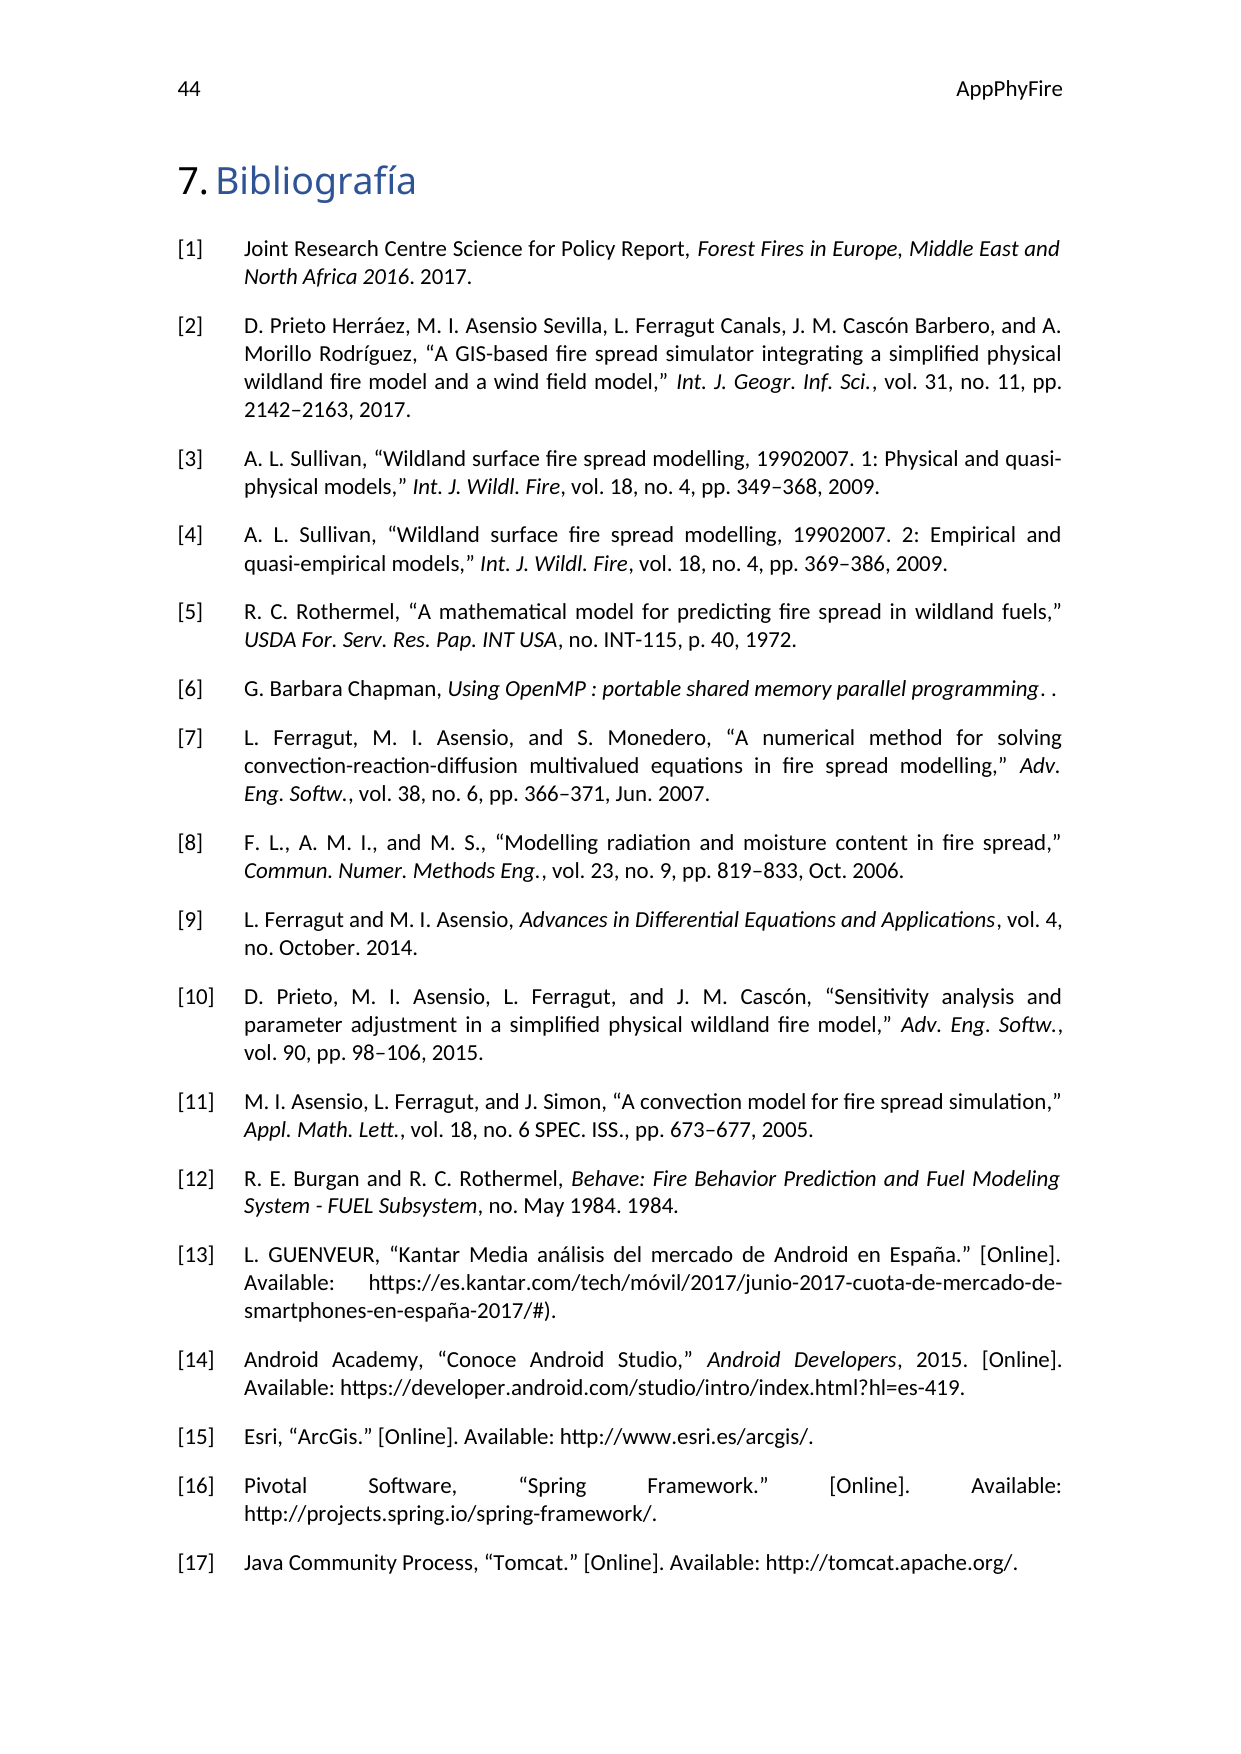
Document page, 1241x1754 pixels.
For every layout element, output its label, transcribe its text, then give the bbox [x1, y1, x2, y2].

text [7] L. Ferragut, M. I. Asensio, and S. Monedero, “A numerical method for solving convection-reaction-diffusion multivalued equations in fire spread modelling,” Adv. Eng. Softw., vol. 38, no. 6, pp. 366–371, Jun. 2007. [177, 723, 1063, 807]
text [3] A. L. Sullivan, “Wildland surface fire spread modelling, 19902007. 1: Physical and quasi-physical models,” Int. J. Wildl. Fire, vol. 18, no. 4, pp. 349–368, 2009. [177, 444, 1063, 500]
text [1] Joint Research Centre Science for Policy Report, Forest Fires in Europe, Middle East and North Africa 2016. 2017. [177, 234, 1063, 290]
text [8] F. L., A. M. I., and M. S., “Modelling radiation and moisture content in fire spread,” Commun. Numer. Methods Eng., vol. 23, no. 9, pp. 819–833, Oct. 2006. [177, 828, 1063, 884]
text [12] R. E. Burgan and R. C. Rothermel, Behave: Fire Behavior Prediction and Fuel Modeling System - FUEL Subsystem, no. May 1984. 1984. [177, 1164, 1063, 1220]
subtitle Bibliografía [177, 154, 1063, 206]
text [15] Esri, “ArcGis.” [Online]. Available: http://www.esri.es/arcgis/. [177, 1422, 1063, 1450]
text [10] D. Prieto, M. I. Asensio, L. Ferragut, and J. M. Cascón, “Sensitivity analysis and parameter adjustment in a simplified physical wildland fire model,” Adv. Eng. Softw., vol. 90, pp. 98–106, 2015. [177, 982, 1063, 1066]
text [13] L. GUENVEUR, “Kantar Media análisis del mercado de Android en España.” [Online]. Available: https://es.kantar.com/tech/móvil/2017/junio-2017-cuota-de-mercado-de-smartphones-en-españa-2017/#). [177, 1241, 1063, 1324]
text [14] Android Academy, “Conoce Android Studio,” Android Developers, 2015. [Online]. Available: https://developer.android.com/studio/intro/index.html?hl=es-419. [177, 1345, 1063, 1401]
text [4] A. L. Sullivan, “Wildland surface fire spread modelling, 19902007. 2: Empirical and quasi-empirical models,” Int. J. Wildl. Fire, vol. 18, no. 4, pp. 369–386, 2009. [177, 521, 1063, 577]
text [9] L. Ferragut and M. I. Asensio, Advances in Differential Equations and Applications, vol. 4, no. October. 2014. [177, 905, 1063, 961]
text [5] R. C. Rothermel, “A mathematical model for predicting fire spread in wildland fuels,” USDA For. Serv. Res. Pap. INT USA, no. INT-115, p. 40, 1972. [177, 597, 1063, 653]
text [17] Java Community Process, “Tomcat.” [Online]. Available: http://tomcat.apache.org/. [177, 1548, 1063, 1576]
text [6] G. Barbara Chapman, Using OpenMP : portable shared memory parallel programming. . [177, 674, 1063, 702]
text [11] M. I. Asensio, L. Ferragut, and J. Simon, “A convection model for fire spread simulation,” Appl. Math. Lett., vol. 18, no. 6 SPEC. ISS., pp. 673–677, 2005. [177, 1087, 1063, 1143]
text [2] D. Prieto Herráez, M. I. Asensio Sevilla, L. Ferragut Canals, J. M. Cascón Barbero, and A. Morillo Rodríguez, “A GIS-based fire spread simulator integrating a simplified physical wildland fire model and a wind field model,” Int. J. Geogr. Inf. Sci., vol. 31, no. 11, pp. 2142–2163, 2017. [177, 311, 1063, 423]
text [16] Pivotal Software, “Spring Framework.” [Online]. Available: http://projects.spring.io/spring-framework/. [177, 1471, 1063, 1527]
